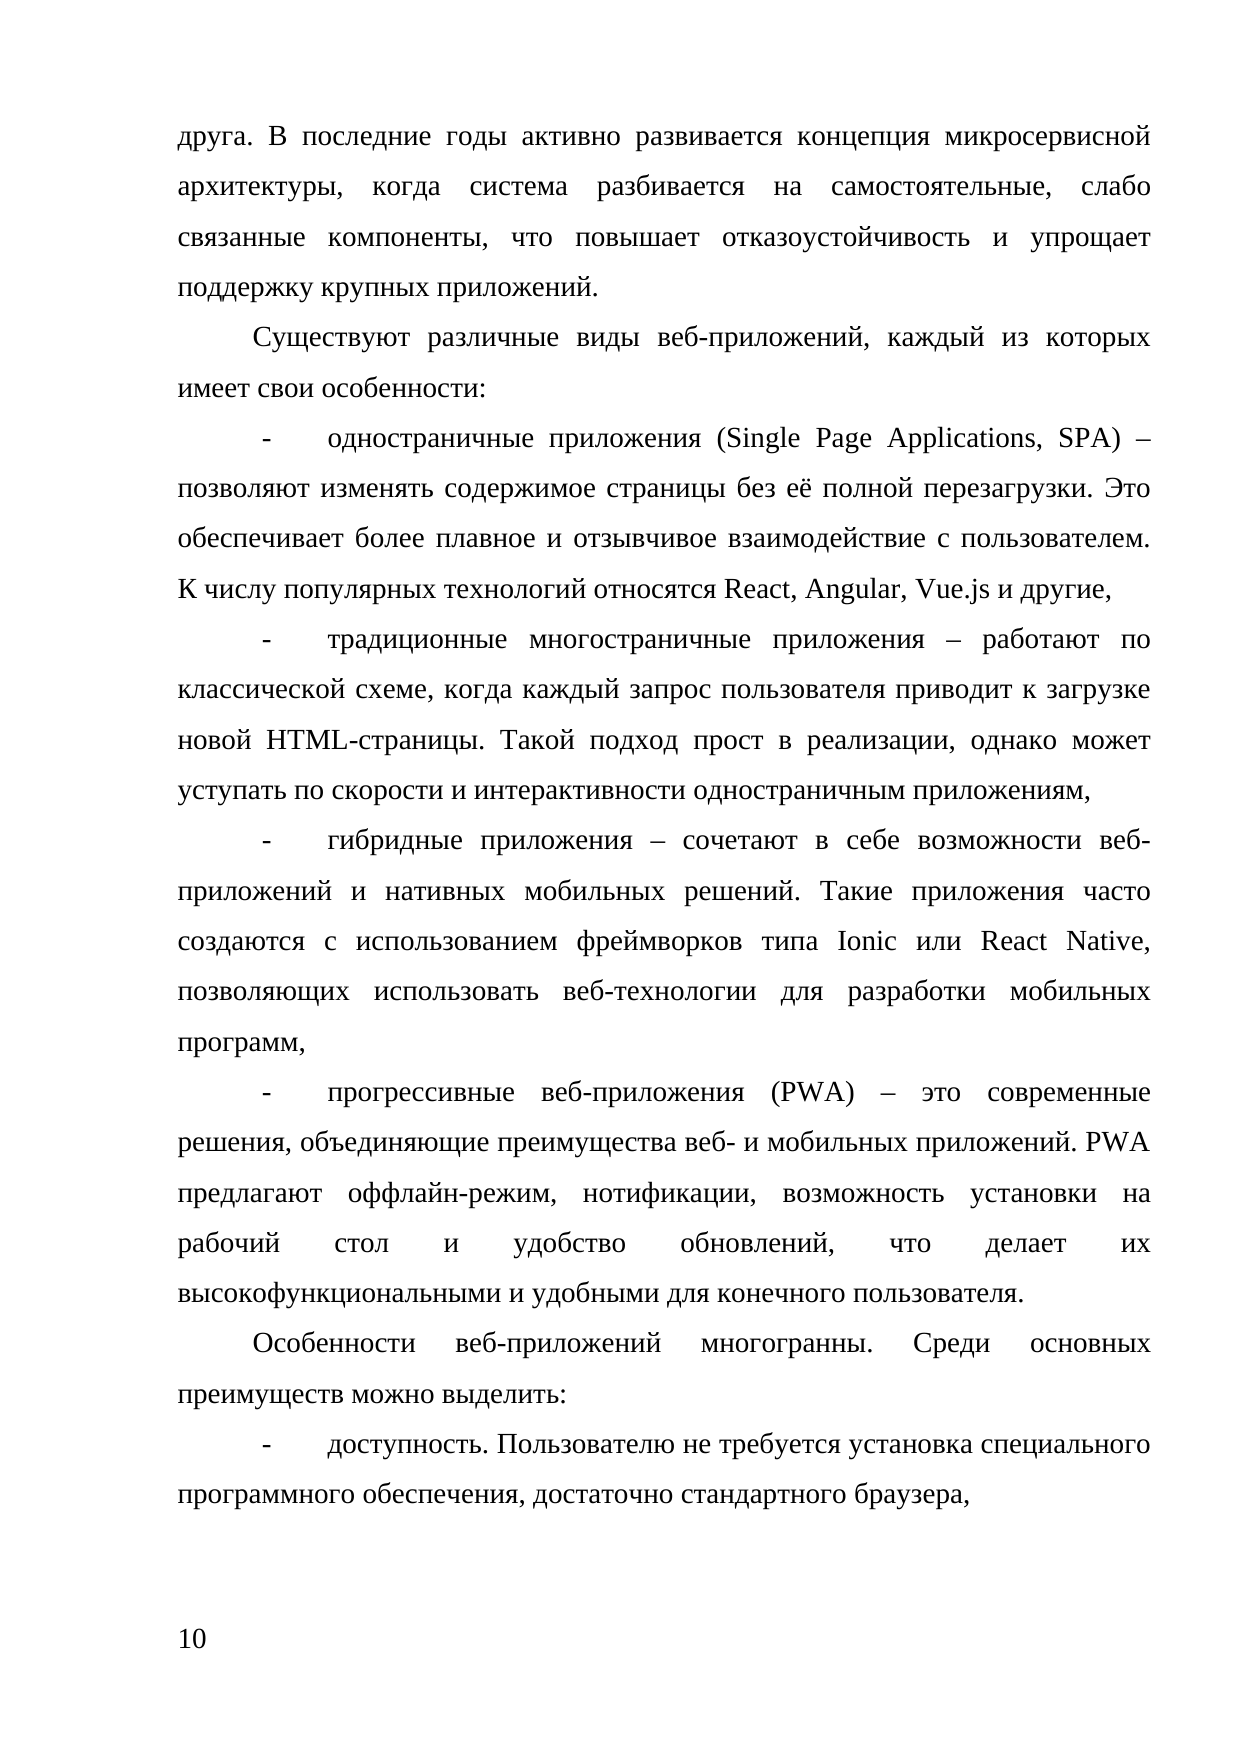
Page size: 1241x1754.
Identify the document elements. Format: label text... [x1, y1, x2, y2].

text Особенности веб-приложений многогранны. Среди основных преимуществ можно выделить: [177, 1326, 1152, 1409]
list доступность. Пользователю не требуется установка специального программного обеспечения, достаточно стандартного браузера, [177, 1426, 1152, 1510]
list традиционные многостраничные приложения – работают по классической схеме, когда каждый запрос пользователя приводит к загрузке новой HTML-страницы. Такой подход прост в реализации, однако может уступать по скорости и интерактивности одностраничным приложениям, [177, 621, 1152, 806]
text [177, 118, 1152, 303]
text Существуют различные виды веб-приложений, каждый из которых имеет свои особенности: [177, 319, 1152, 403]
list гибридные приложения – сочетают в себе возможности веб-приложений и нативных мобильных решений. Такие приложения часто создаются с использованием фреймворков типа Ionic или React Native, позволяющих использовать веб-технологии для разработки мобильных программ, [177, 822, 1152, 1057]
list одностраничные приложения (Single Page Applications, SPA) – позволяют изменять содержимое страницы без её полной перезагрузки. Это обеспечивает более плавное и отзывчивое взаимодействие с пользователем. К числу популярных технологий относятся React, Angular, Vue.js и другие, [177, 420, 1152, 604]
list прогрессивные веб-приложения (PWA) – это современные решения, объединяющие преимущества веб- и мобильных приложений. PWA предлагают оффлайн-режим, нотификации, возможность установки на рабочий стол и удобство обновлений, что делает их высокофункциональными и удобными для конечного пользователя. [177, 1074, 1152, 1309]
